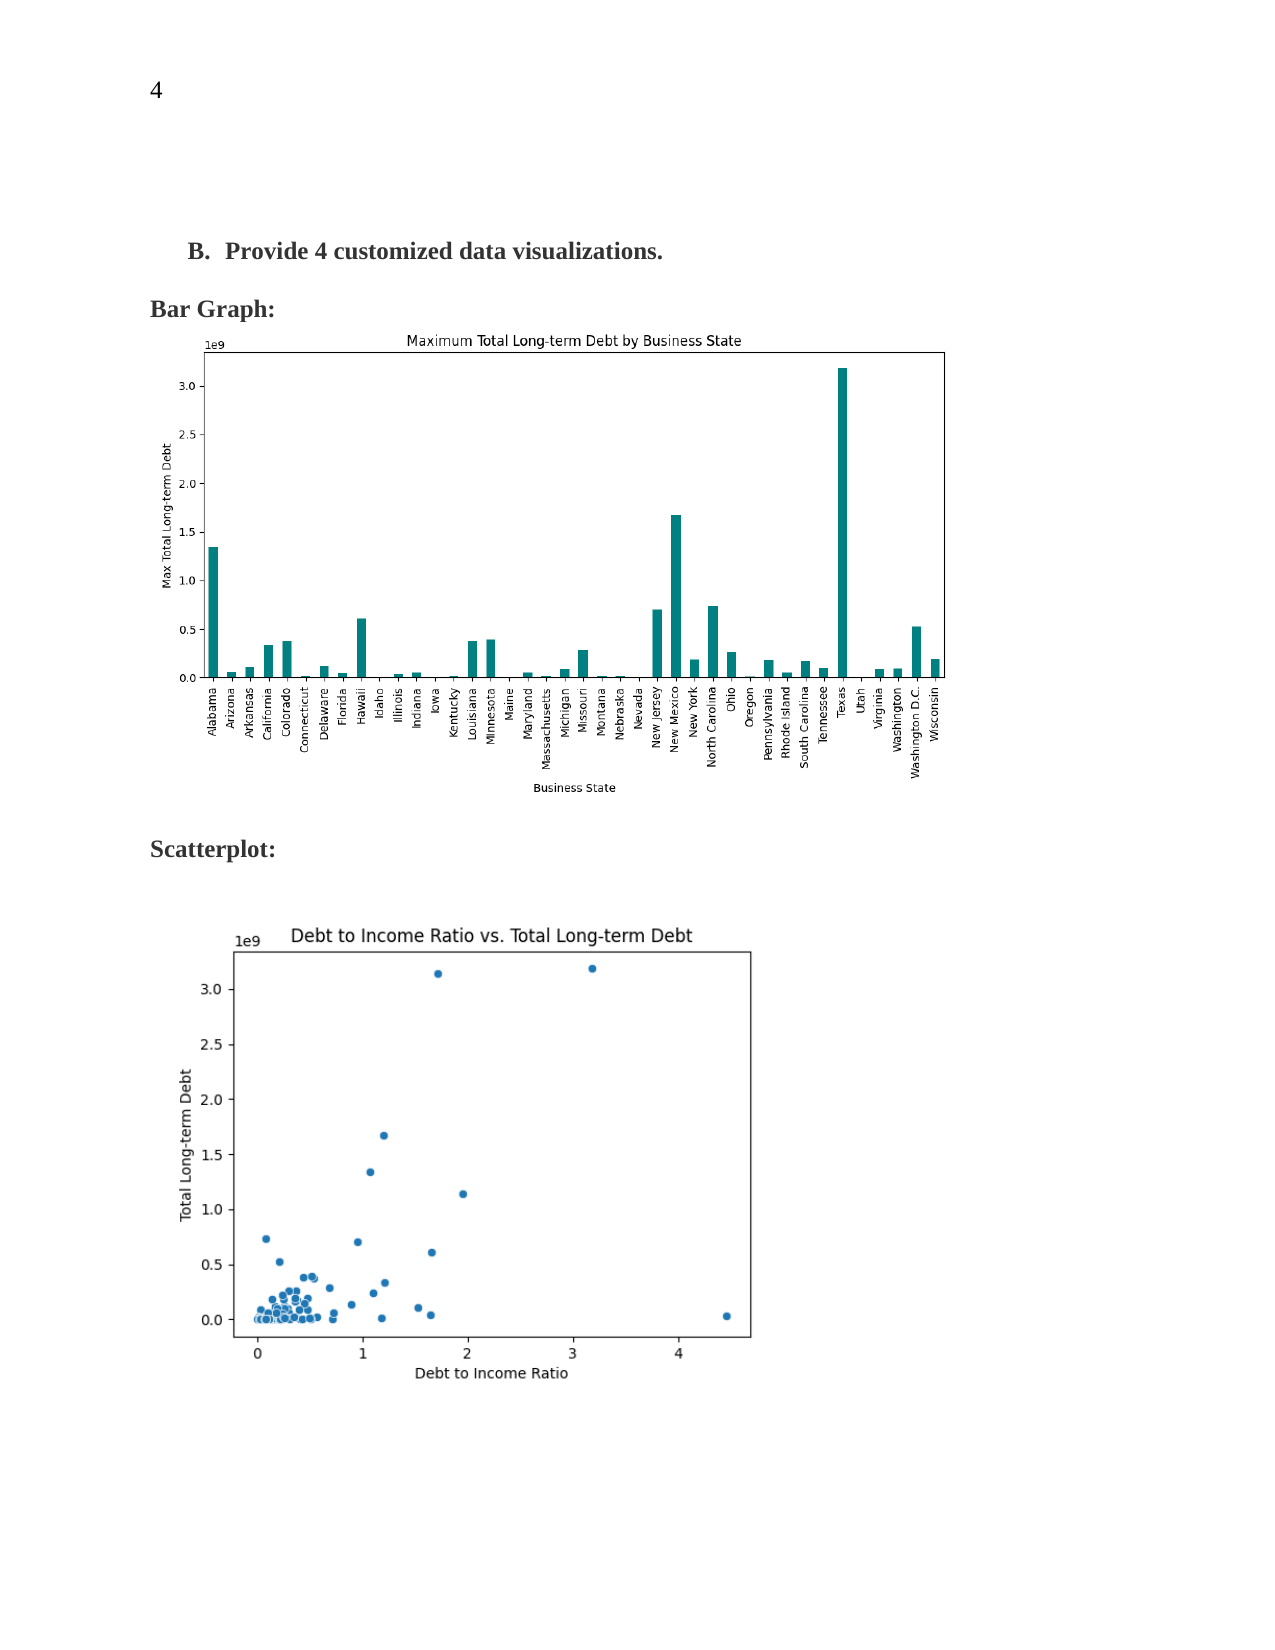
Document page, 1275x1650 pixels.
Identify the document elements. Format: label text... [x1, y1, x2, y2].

picture [150, 322, 956, 806]
list Provide 4 customized data visualizations. [187, 236, 1125, 265]
text Bar Graph: [150, 294, 1125, 322]
picture [150, 891, 817, 1392]
text Scatterplot: [150, 834, 1125, 863]
